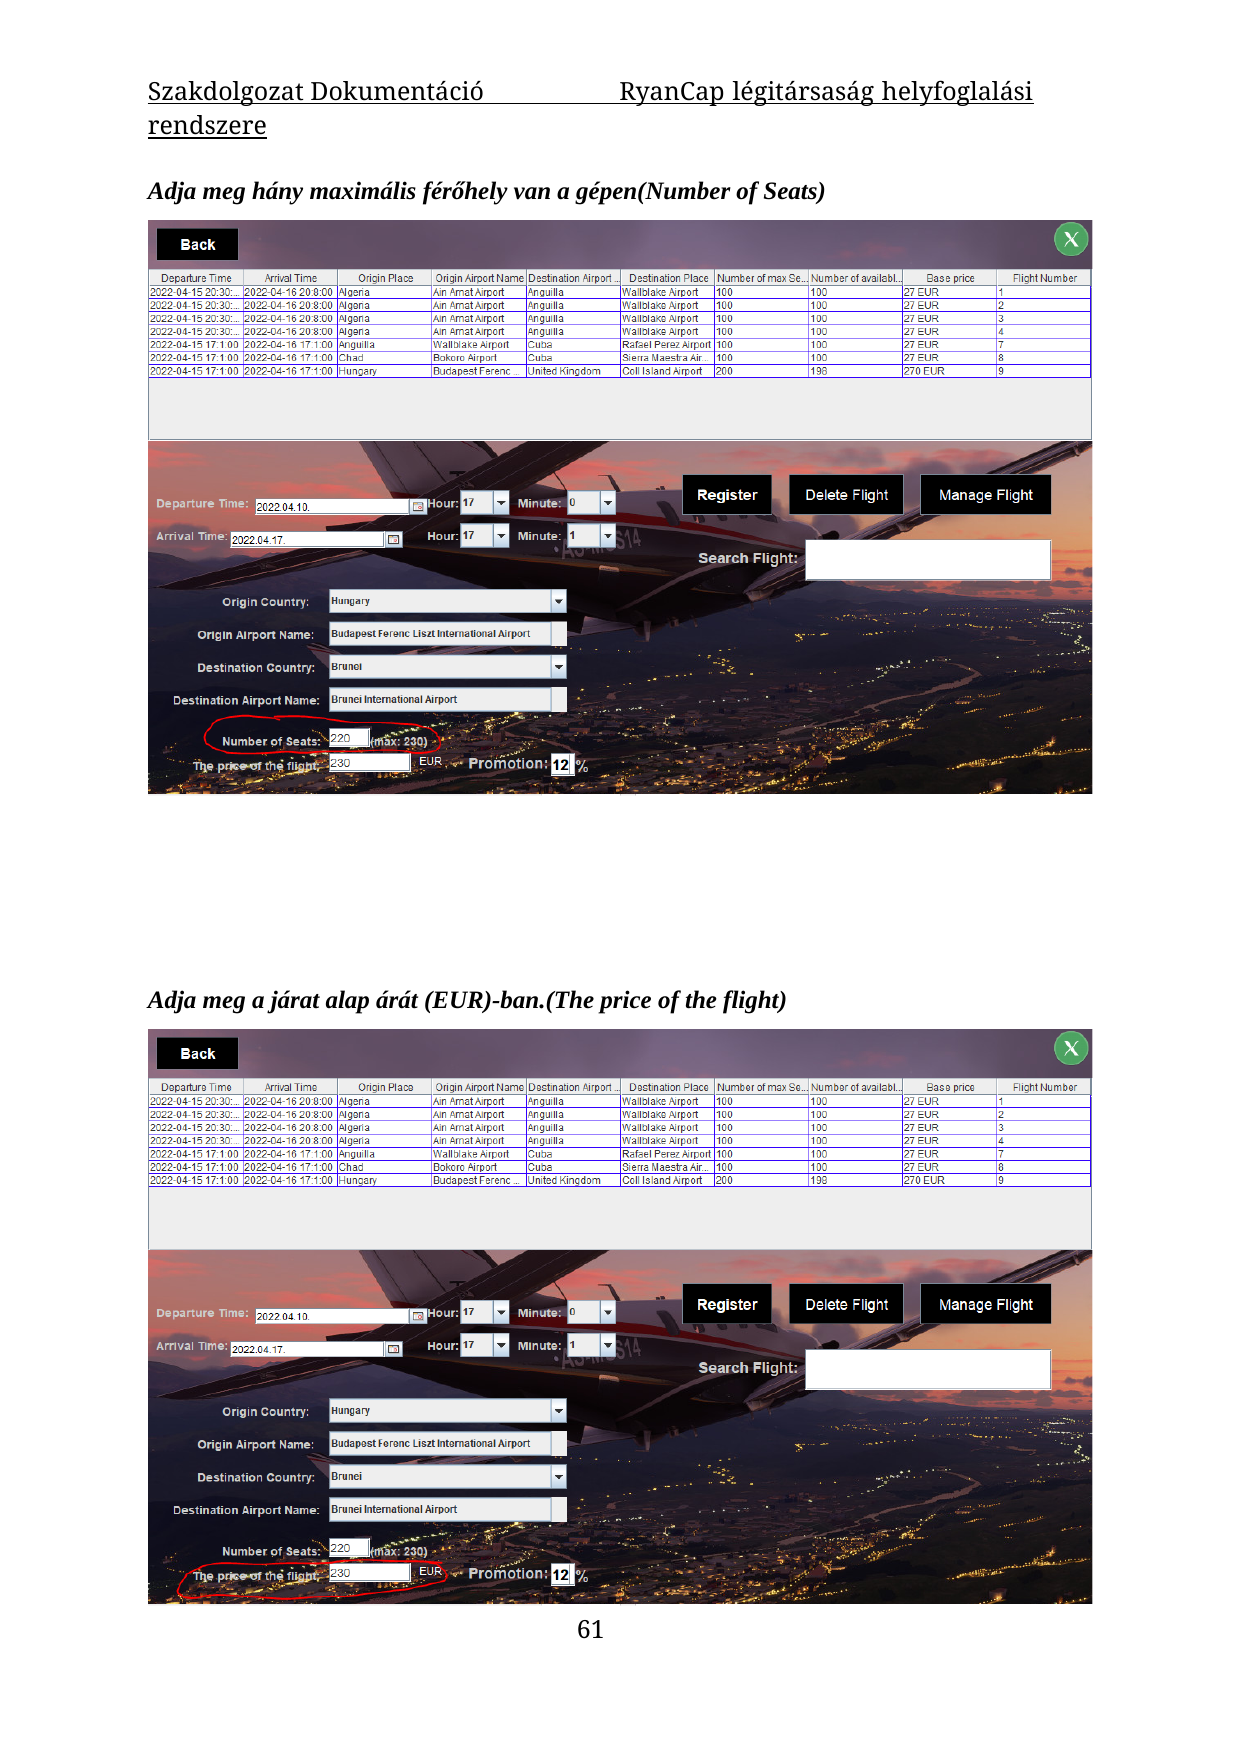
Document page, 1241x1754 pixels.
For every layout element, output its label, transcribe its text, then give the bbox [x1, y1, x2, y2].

picture [147, 1028, 1093, 1606]
text Adja meg hány maximális férőhely van a gépen(Number of Seats) [148, 176, 1033, 205]
picture [147, 219, 1093, 796]
text Adja meg a járat alap árát (EUR)-ban.(The price of the flight) [148, 985, 1033, 1014]
